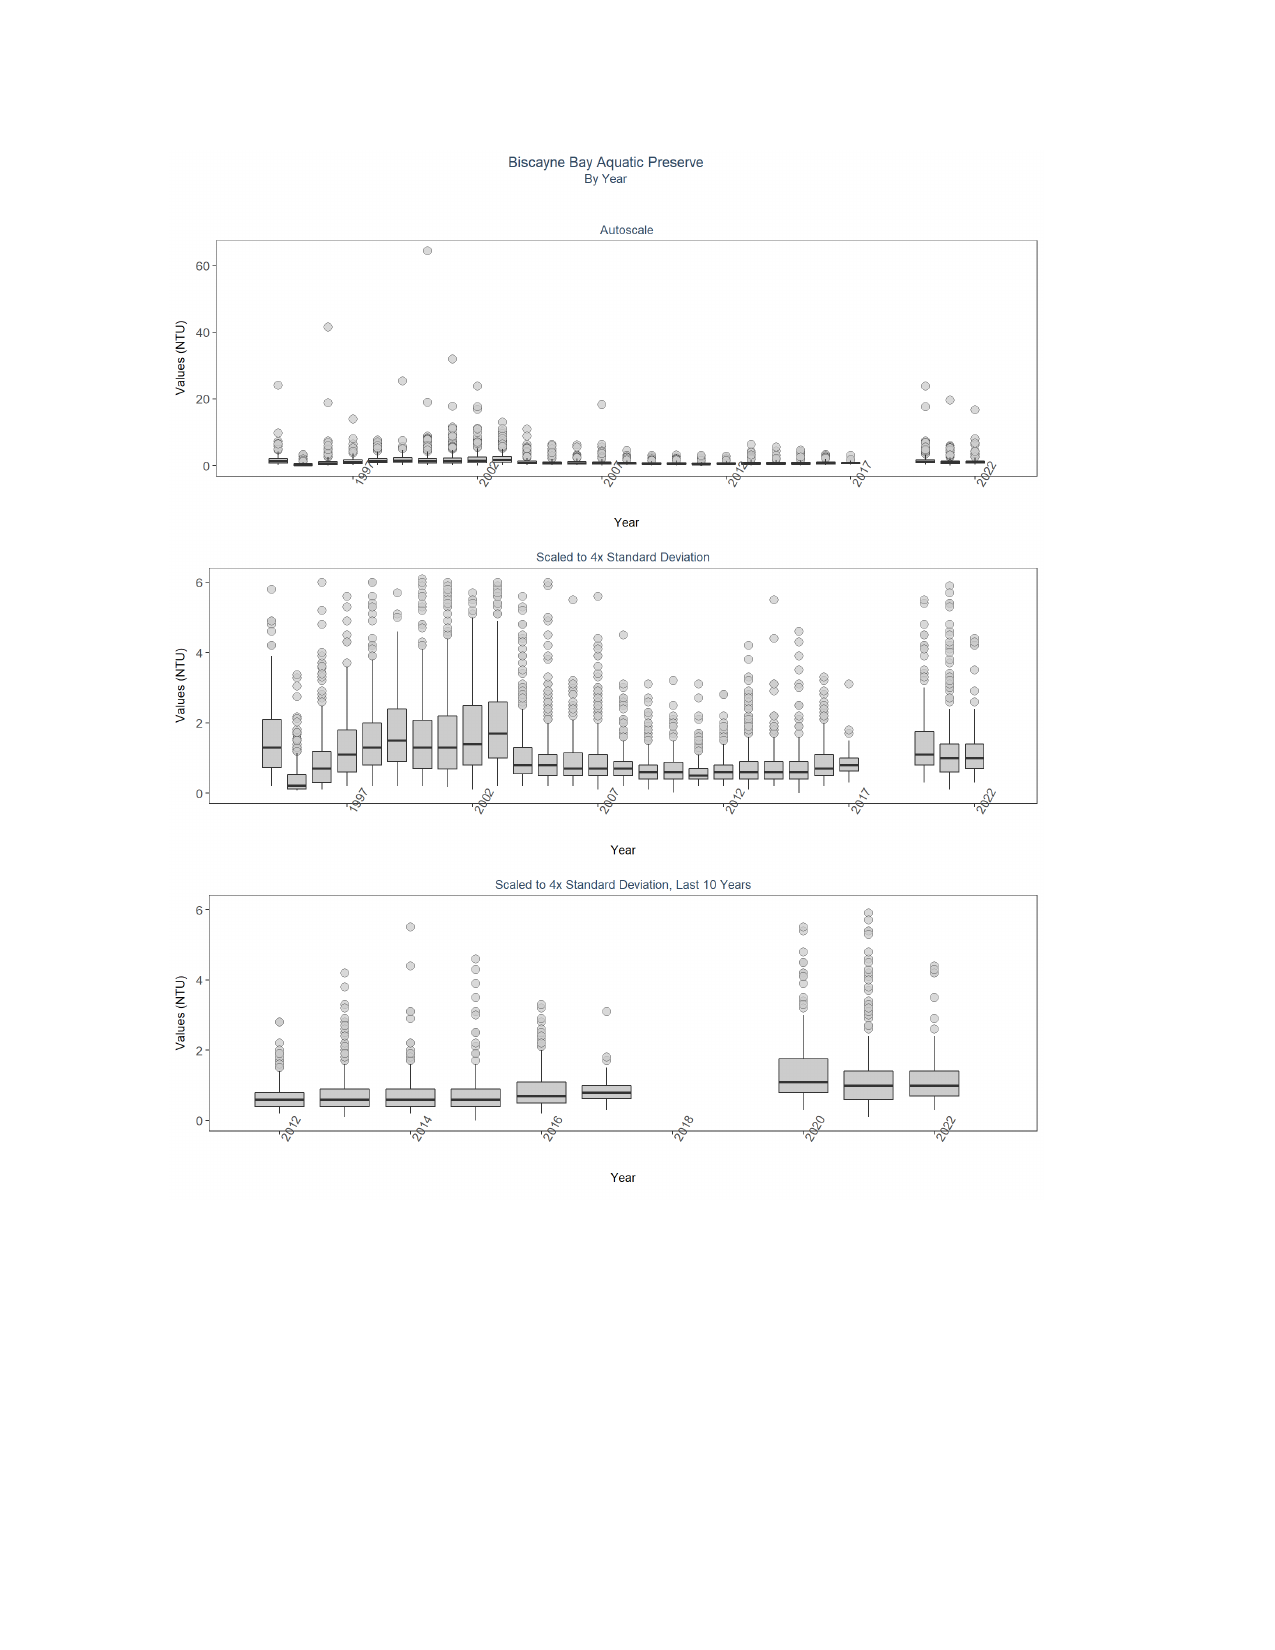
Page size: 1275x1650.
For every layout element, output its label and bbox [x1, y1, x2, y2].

picture [168, 150, 1044, 1200]
